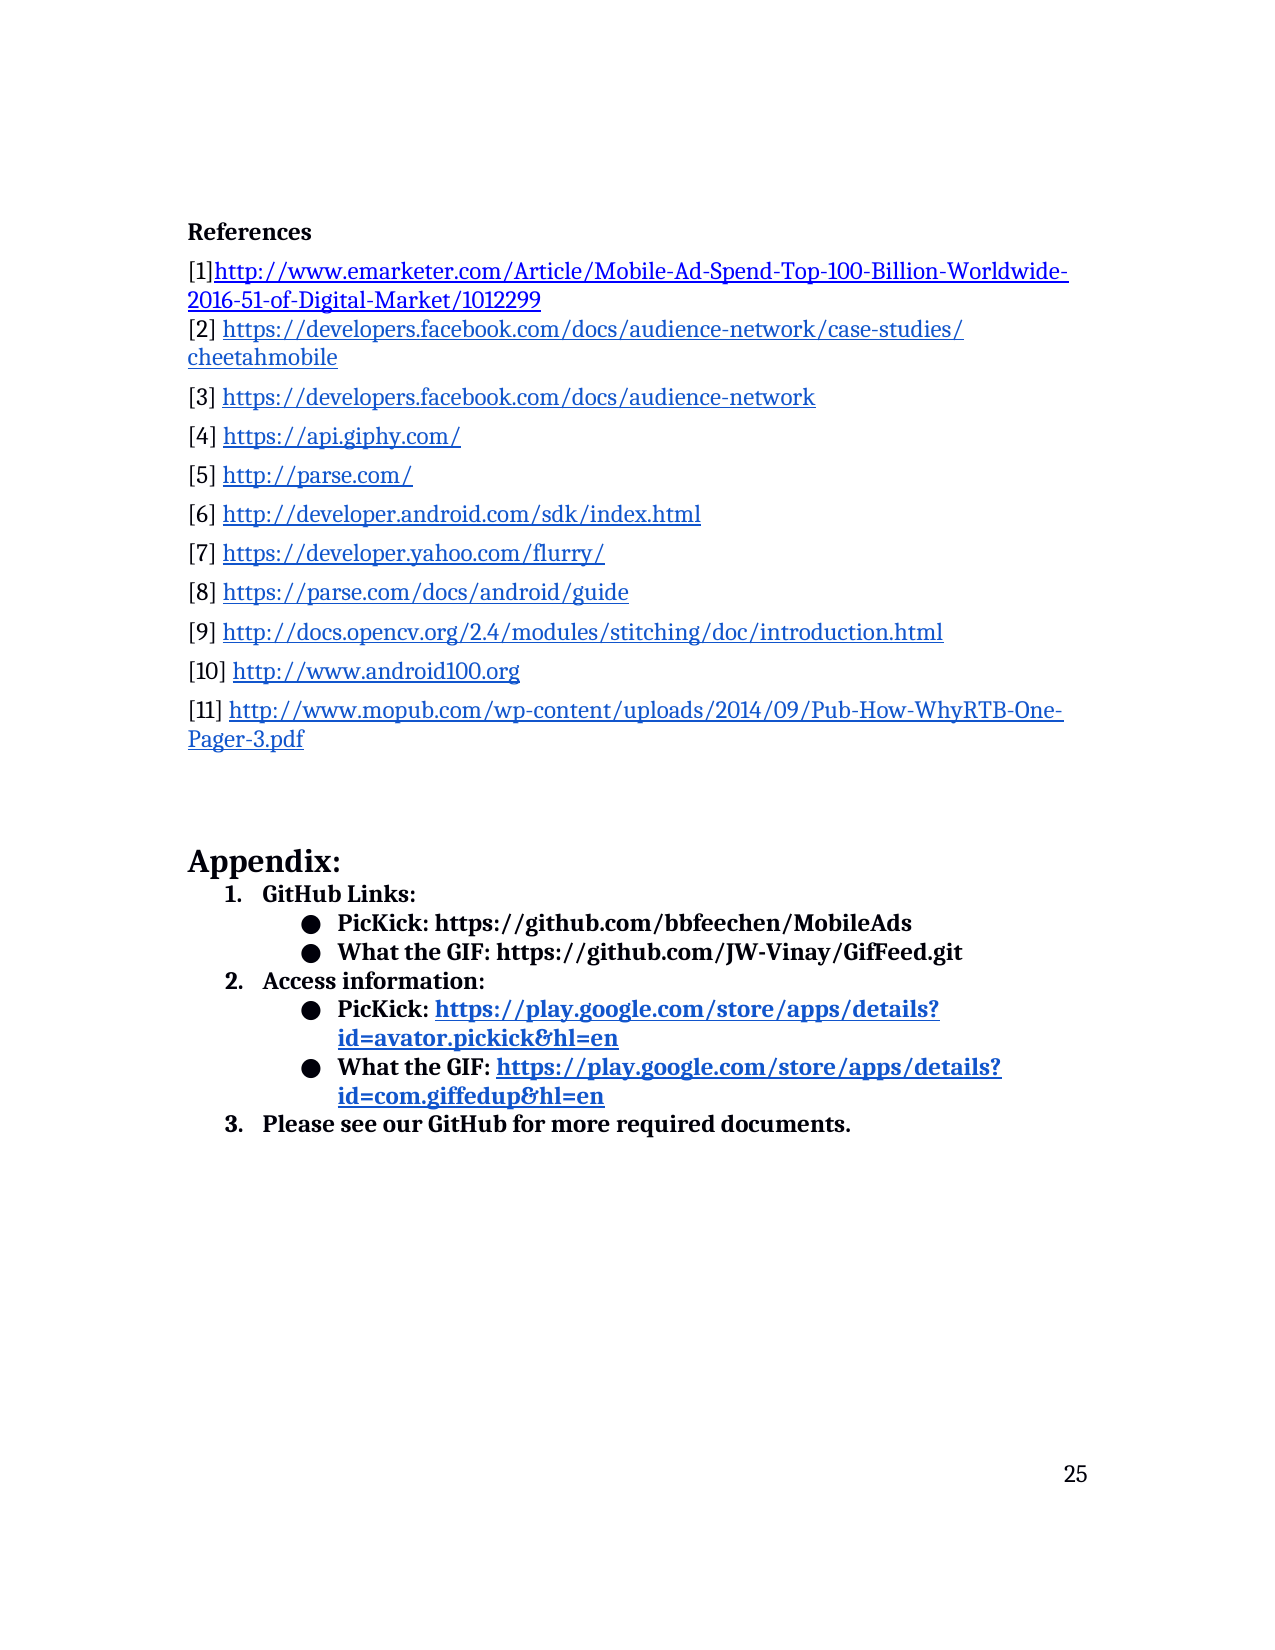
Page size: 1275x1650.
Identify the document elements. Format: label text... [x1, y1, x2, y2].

text [4] https://api.giphy.com/ [187, 422, 1087, 450]
text [5] http://parse.com/ [187, 461, 1087, 489]
list Please see our GitHub for more required documents. [225, 1110, 1087, 1139]
list PicKick: https://play.google.com/store/apps/details?id=avator.pickick&hl=en [300, 995, 1087, 1053]
text [1]http://www.emarketer.com/Article/Mobile-Ad-Spend-Top-100-Billion-Worldwide-2016-51-of-Digital-Market/1012299 [187, 257, 1087, 314]
text [3] https://developers.facebook.com/docs/audience-network [187, 382, 1087, 411]
text Appendix: [187, 842, 1087, 880]
text [8] https://parse.com/docs/android/guide [187, 578, 1087, 607]
text [10] http://www.android100.org [187, 657, 1087, 685]
list What the GIF: https://github.com/JW-Vinay/GifFeed.git [300, 938, 1087, 967]
list Access information: [225, 967, 1087, 995]
text [9] http://docs.opencv.org/2.4/modules/stitching/doc/introduction.html [187, 617, 1087, 646]
list PicKick: https://github.com/bbfeechen/MobileAds [300, 909, 1087, 938]
list GitHub Links: [225, 880, 1087, 909]
list What the GIF: https://play.google.com/store/apps/details?id=com.giffedup&hl=en [300, 1053, 1087, 1110]
text [7] https://developer.yahoo.com/flurry/ [187, 539, 1087, 568]
text References [187, 218, 1087, 247]
text [6] http://developer.android.com/sdk/index.html [187, 500, 1087, 529]
text [11] http://www.mopub.com/wp-content/uploads/2014/09/Pub-How-WhyRTB-One-Pager-3.pdf [187, 696, 1087, 753]
text [2] https://developers.facebook.com/docs/audience-network/case-studies/cheetahmobile [187, 314, 1087, 372]
